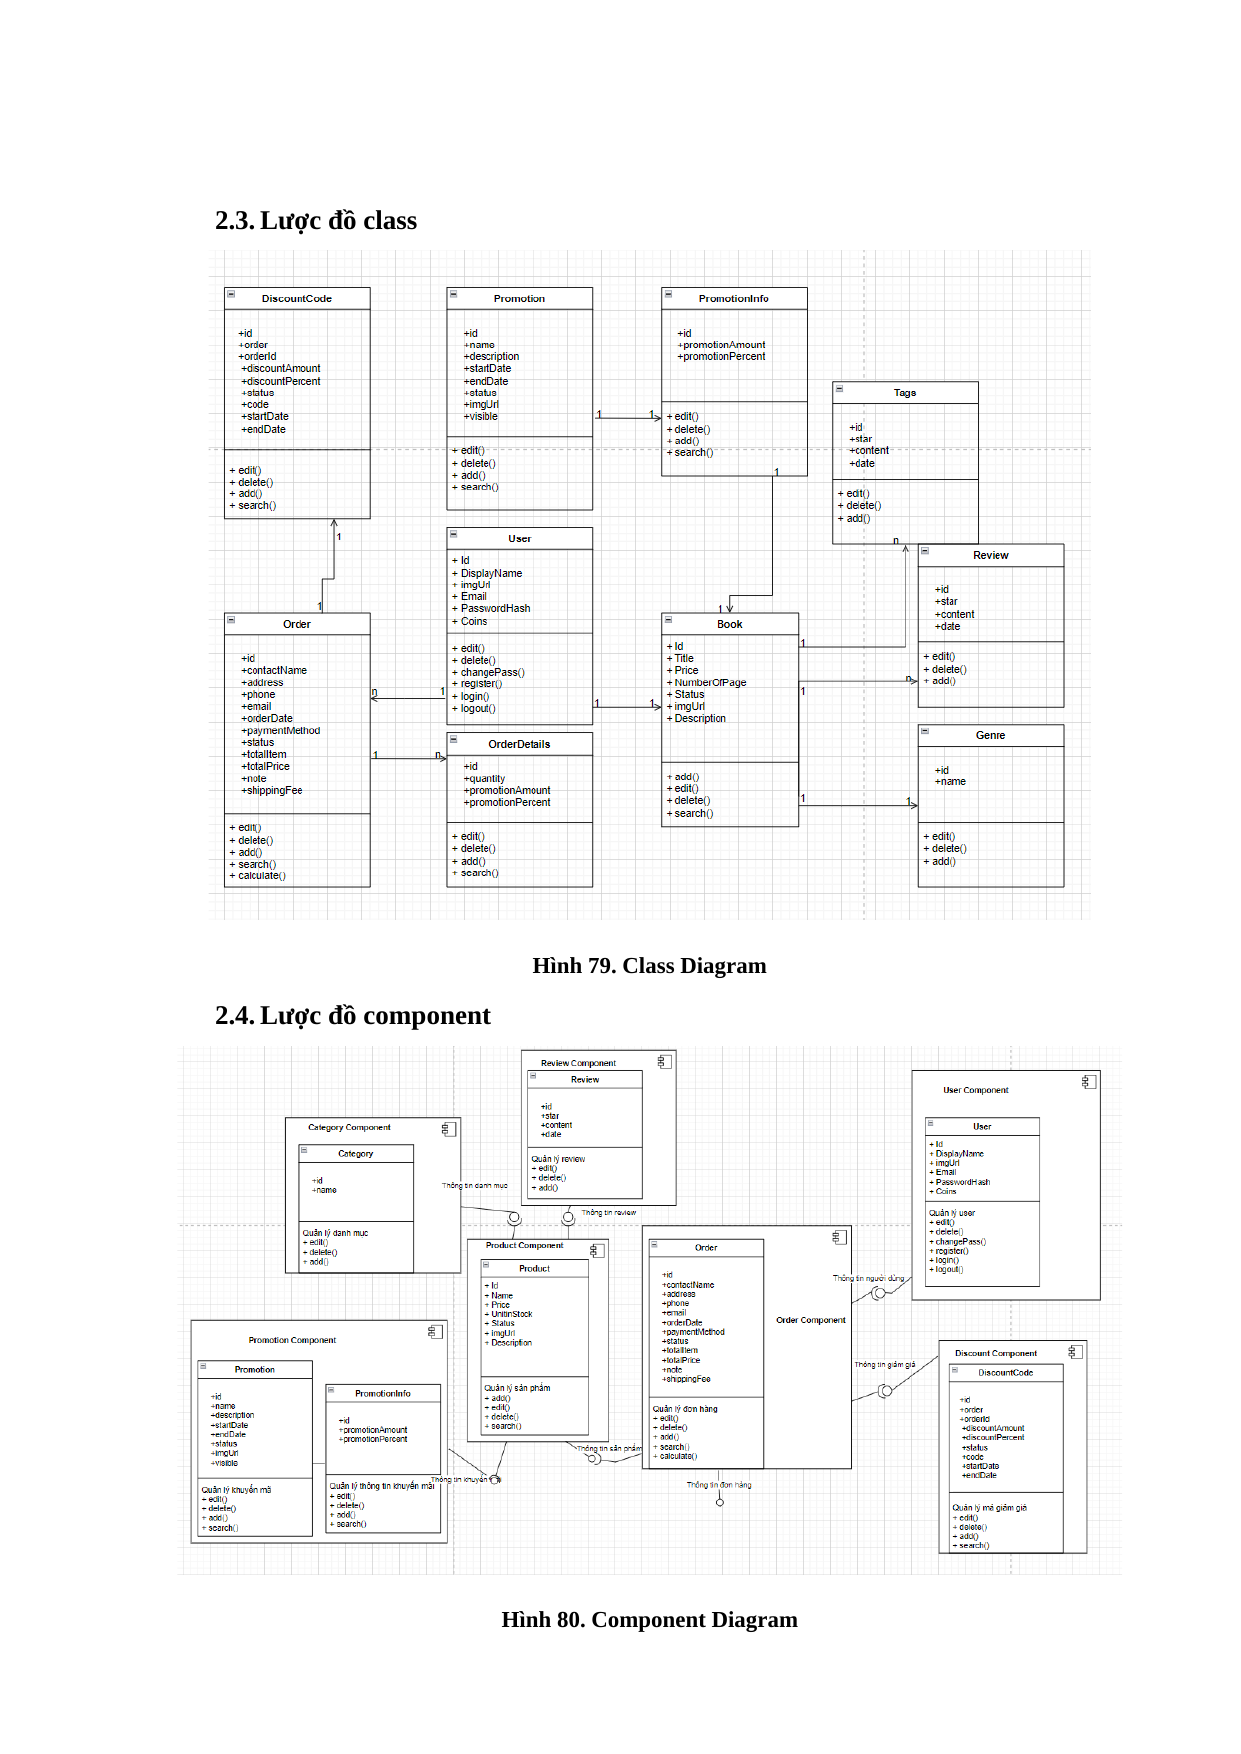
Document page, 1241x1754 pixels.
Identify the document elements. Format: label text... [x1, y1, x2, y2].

subtitle Lược đồ component [215, 999, 1122, 1031]
picture [177, 1046, 1123, 1575]
text Hình 80. Component Diagram [177, 1606, 1122, 1633]
text Hình 79. Class Diagram [177, 952, 1122, 978]
subtitle Lược đồ class [215, 204, 1122, 235]
picture [208, 250, 1091, 920]
